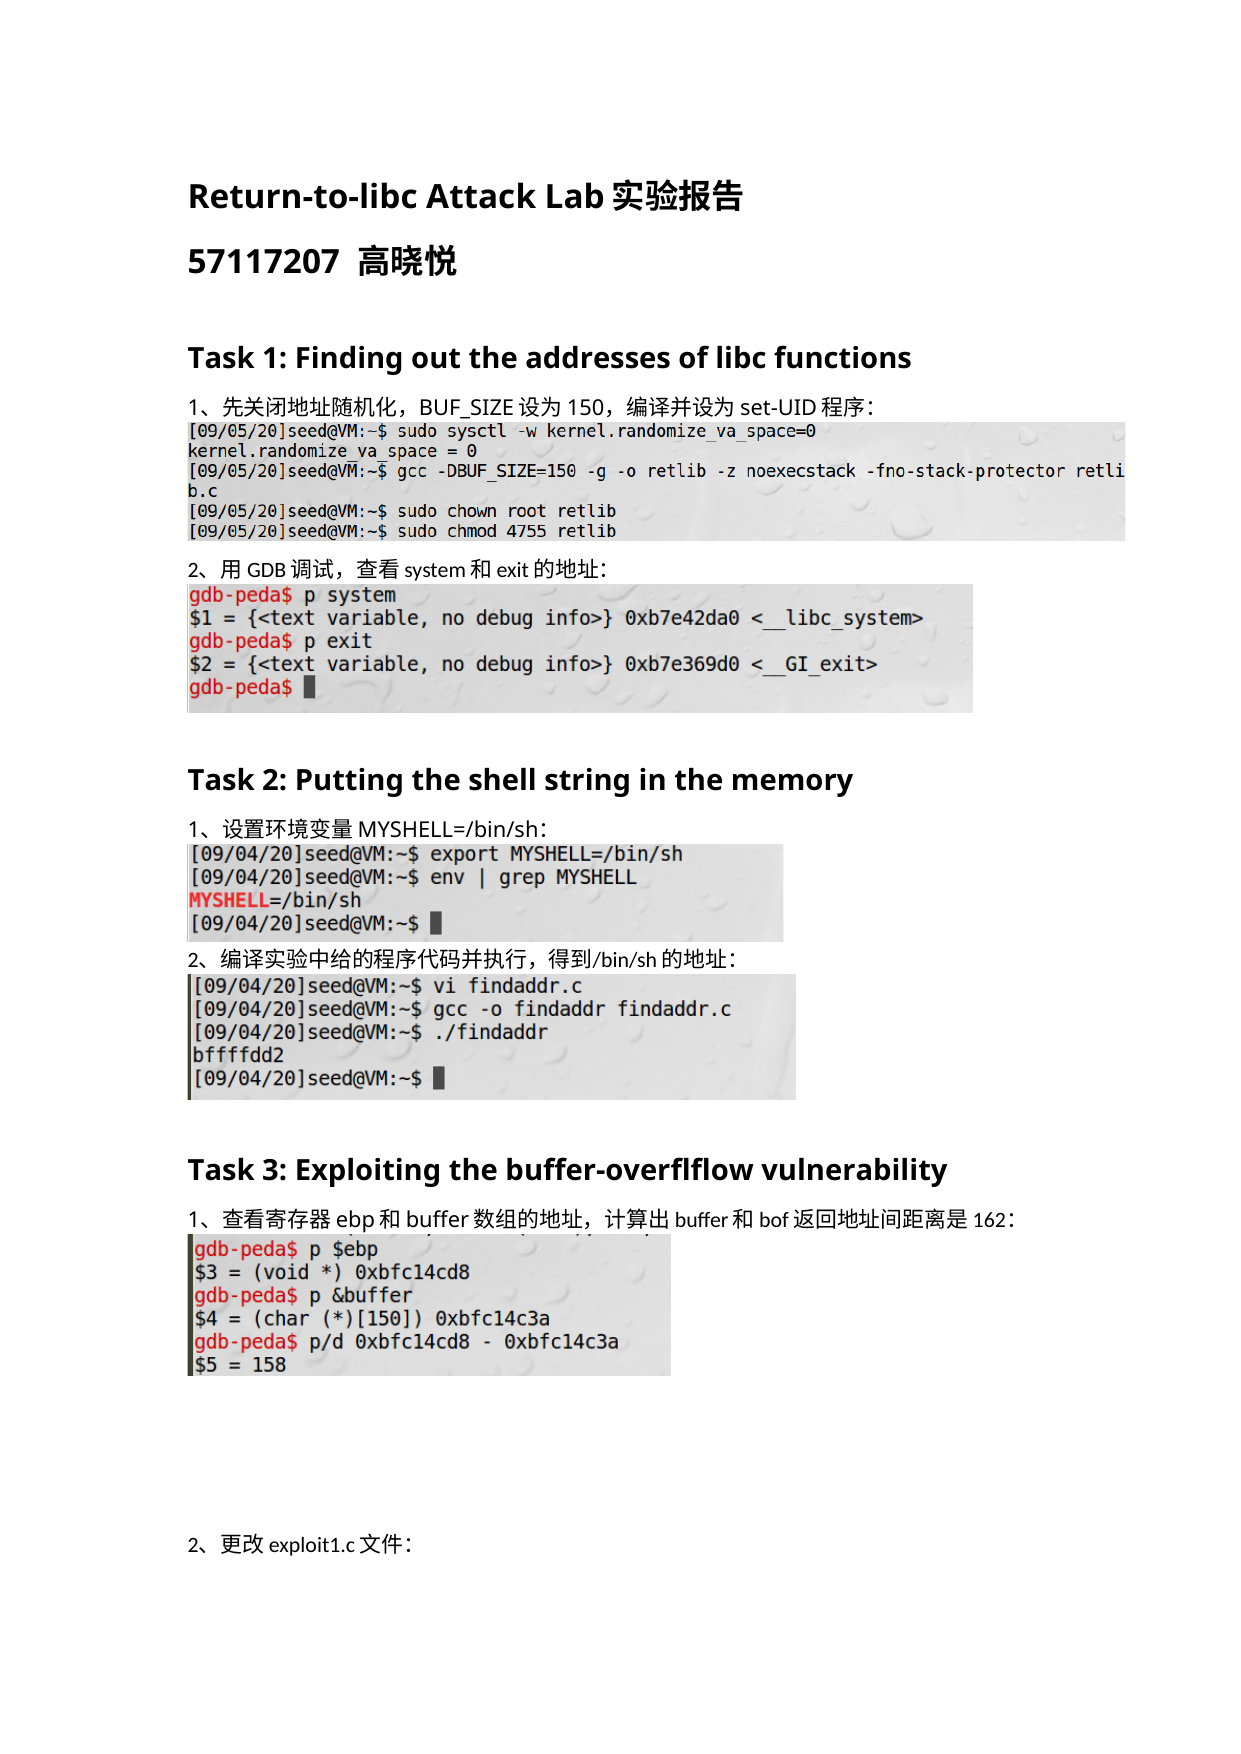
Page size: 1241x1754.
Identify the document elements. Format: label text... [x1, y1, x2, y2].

picture [187, 974, 796, 1100]
picture [187, 584, 973, 713]
list 查看寄存器ebp和buffer数组的地址，计算出buffer和bof返回地址间距离是162： [187, 1202, 1053, 1234]
picture [187, 1234, 671, 1376]
text Task 1: Finding out the addresses of libc functions [187, 324, 1053, 389]
picture [187, 422, 1126, 541]
text 1、先关闭地址随机化，BUF_SIZE设为150，编译并设为set-UID程序： [187, 389, 1053, 422]
text Task 2: Putting the shell string in the memory [187, 747, 1053, 812]
text Task 3: Exploiting the buffer-overflflow vulnerability [187, 1137, 1053, 1202]
text Return-to-libc Attack Lab实验报告 [187, 162, 1053, 227]
text 57117207 高晓悦 [187, 227, 1053, 292]
picture [187, 844, 784, 942]
list 更改exploit1.c文件： [187, 1527, 1053, 1559]
text 1、设置环境变量MYSHELL=/bin/sh： [187, 812, 1053, 844]
